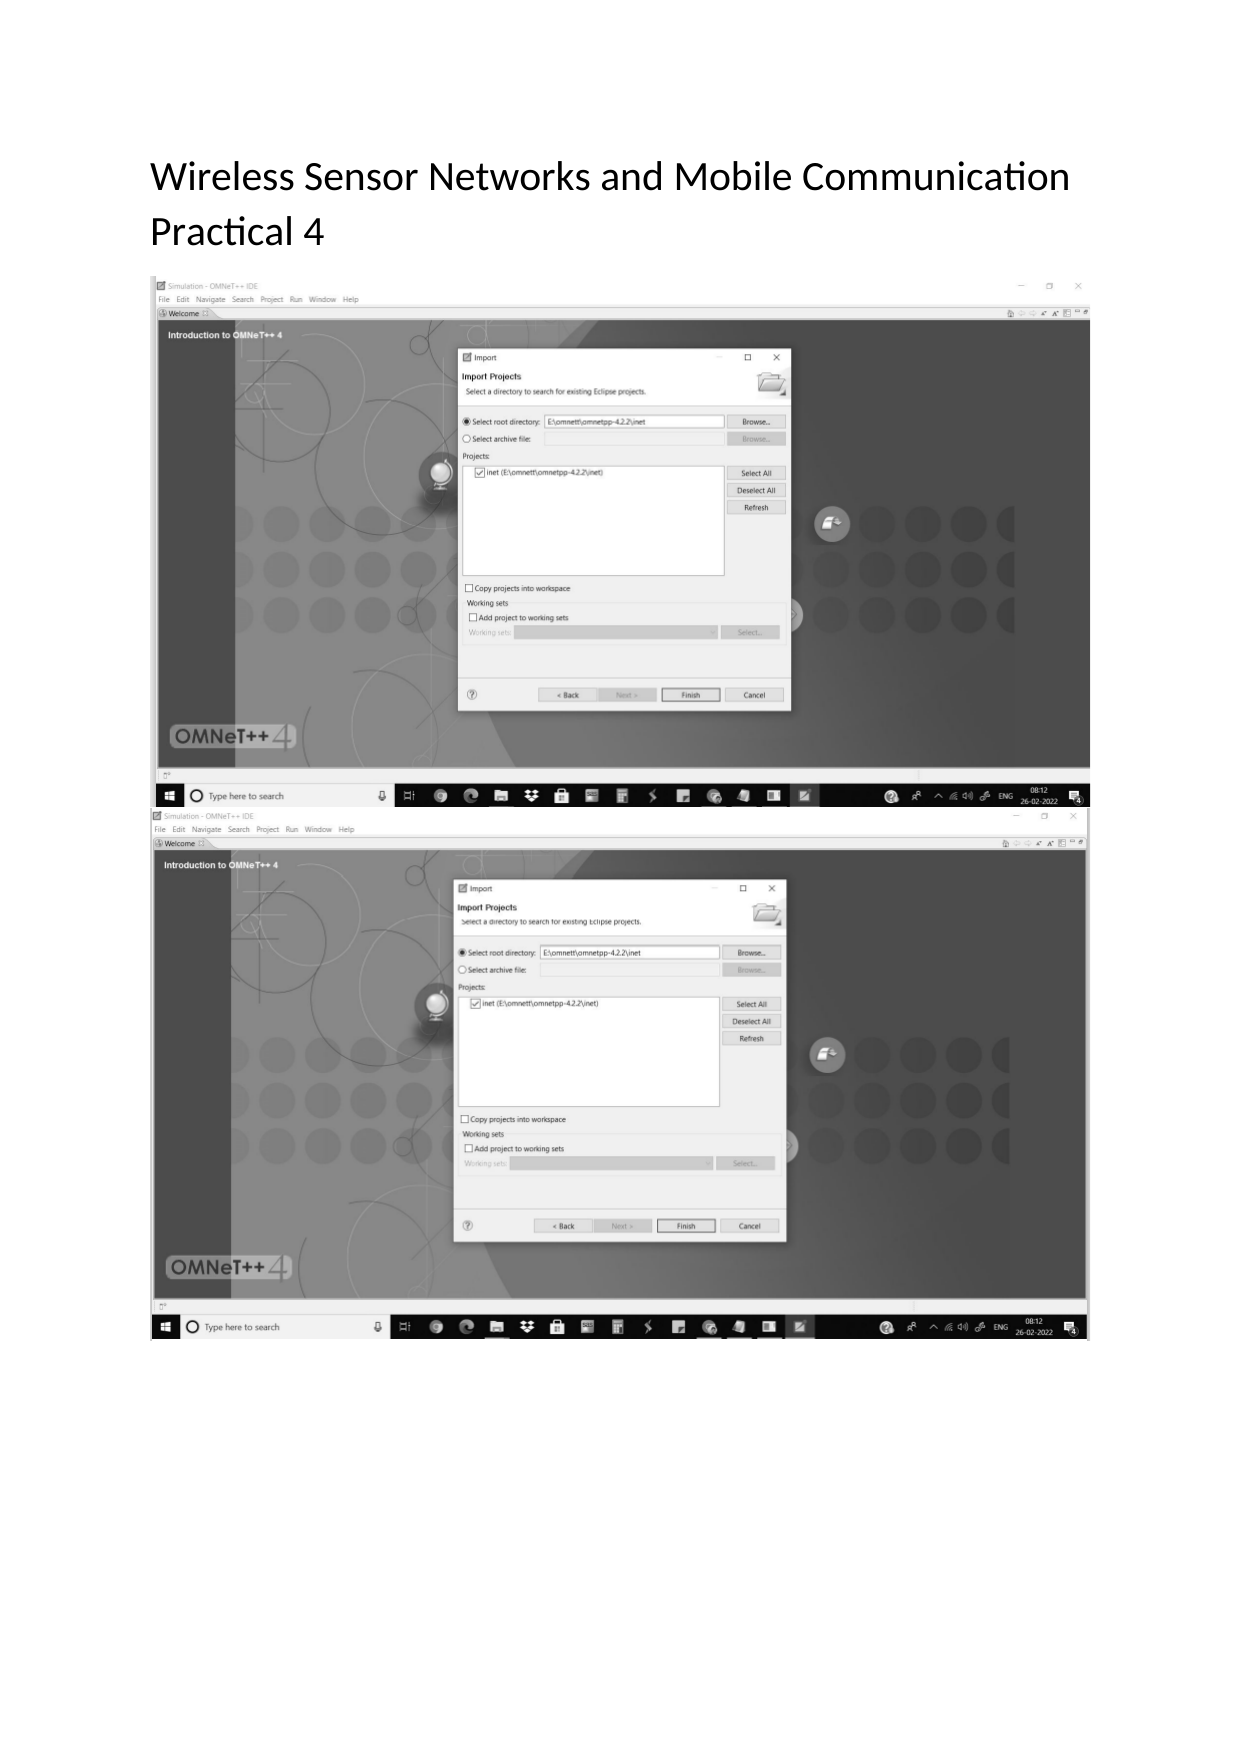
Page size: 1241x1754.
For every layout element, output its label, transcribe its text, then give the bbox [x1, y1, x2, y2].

picture [150, 276, 1091, 807]
picture [150, 808, 1091, 1341]
text Wireless Sensor Networks and Mobile Communication Practical 4 [150, 150, 1090, 256]
